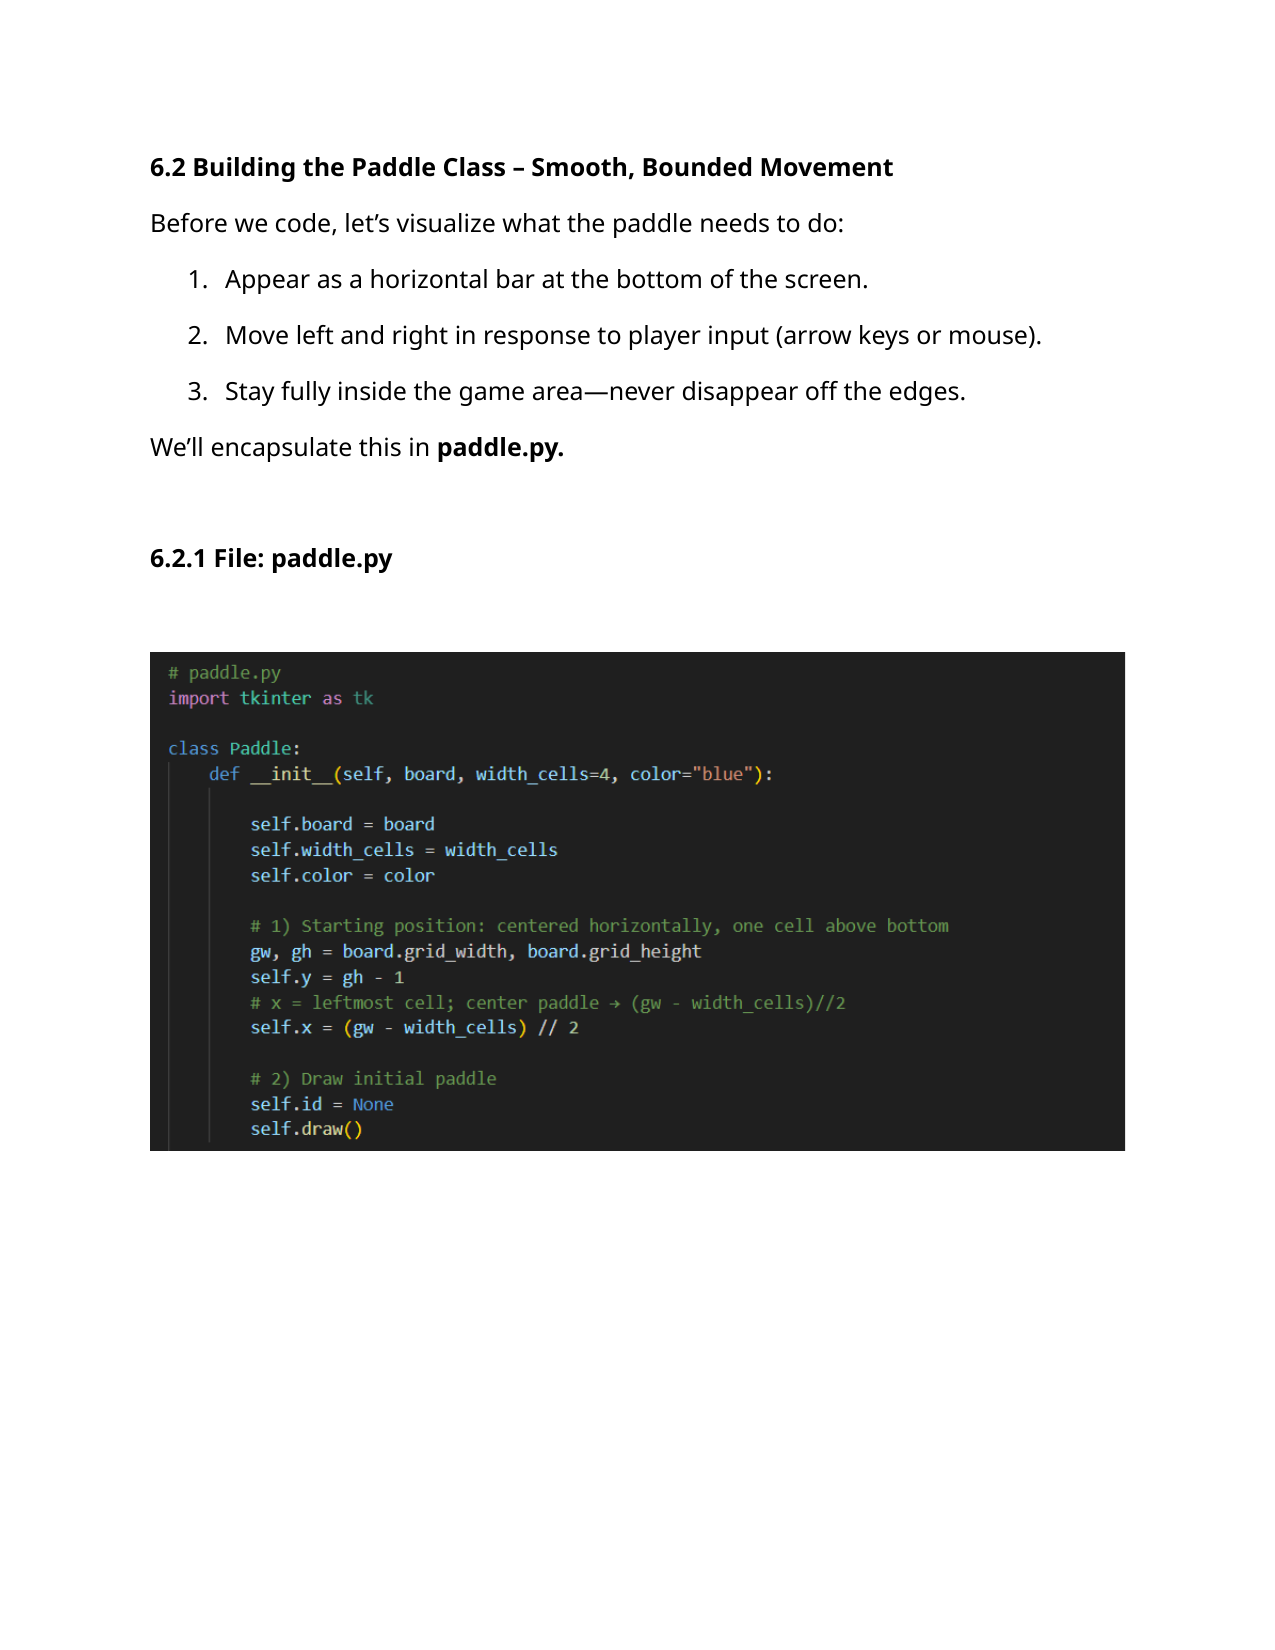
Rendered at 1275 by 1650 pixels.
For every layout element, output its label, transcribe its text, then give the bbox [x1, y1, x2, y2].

picture [150, 652, 1125, 1151]
text 6.2.1 File: paddle.py [150, 541, 1125, 575]
list Appear as a horizontal bar at the bottom of the screen. [187, 262, 1125, 296]
text Before we code, let’s visualize what the paddle needs to do: [150, 206, 1125, 240]
text We’ll encapsulate this in paddle.py. [150, 429, 1125, 463]
list Stay fully inside the game area—never disappear off the edges. [187, 373, 1125, 407]
list Move left and right in response to player input (arrow keys or mouse). [187, 317, 1125, 352]
text 6.2 Building the Paddle Class – Smooth, Bounded Movement [150, 150, 1125, 184]
